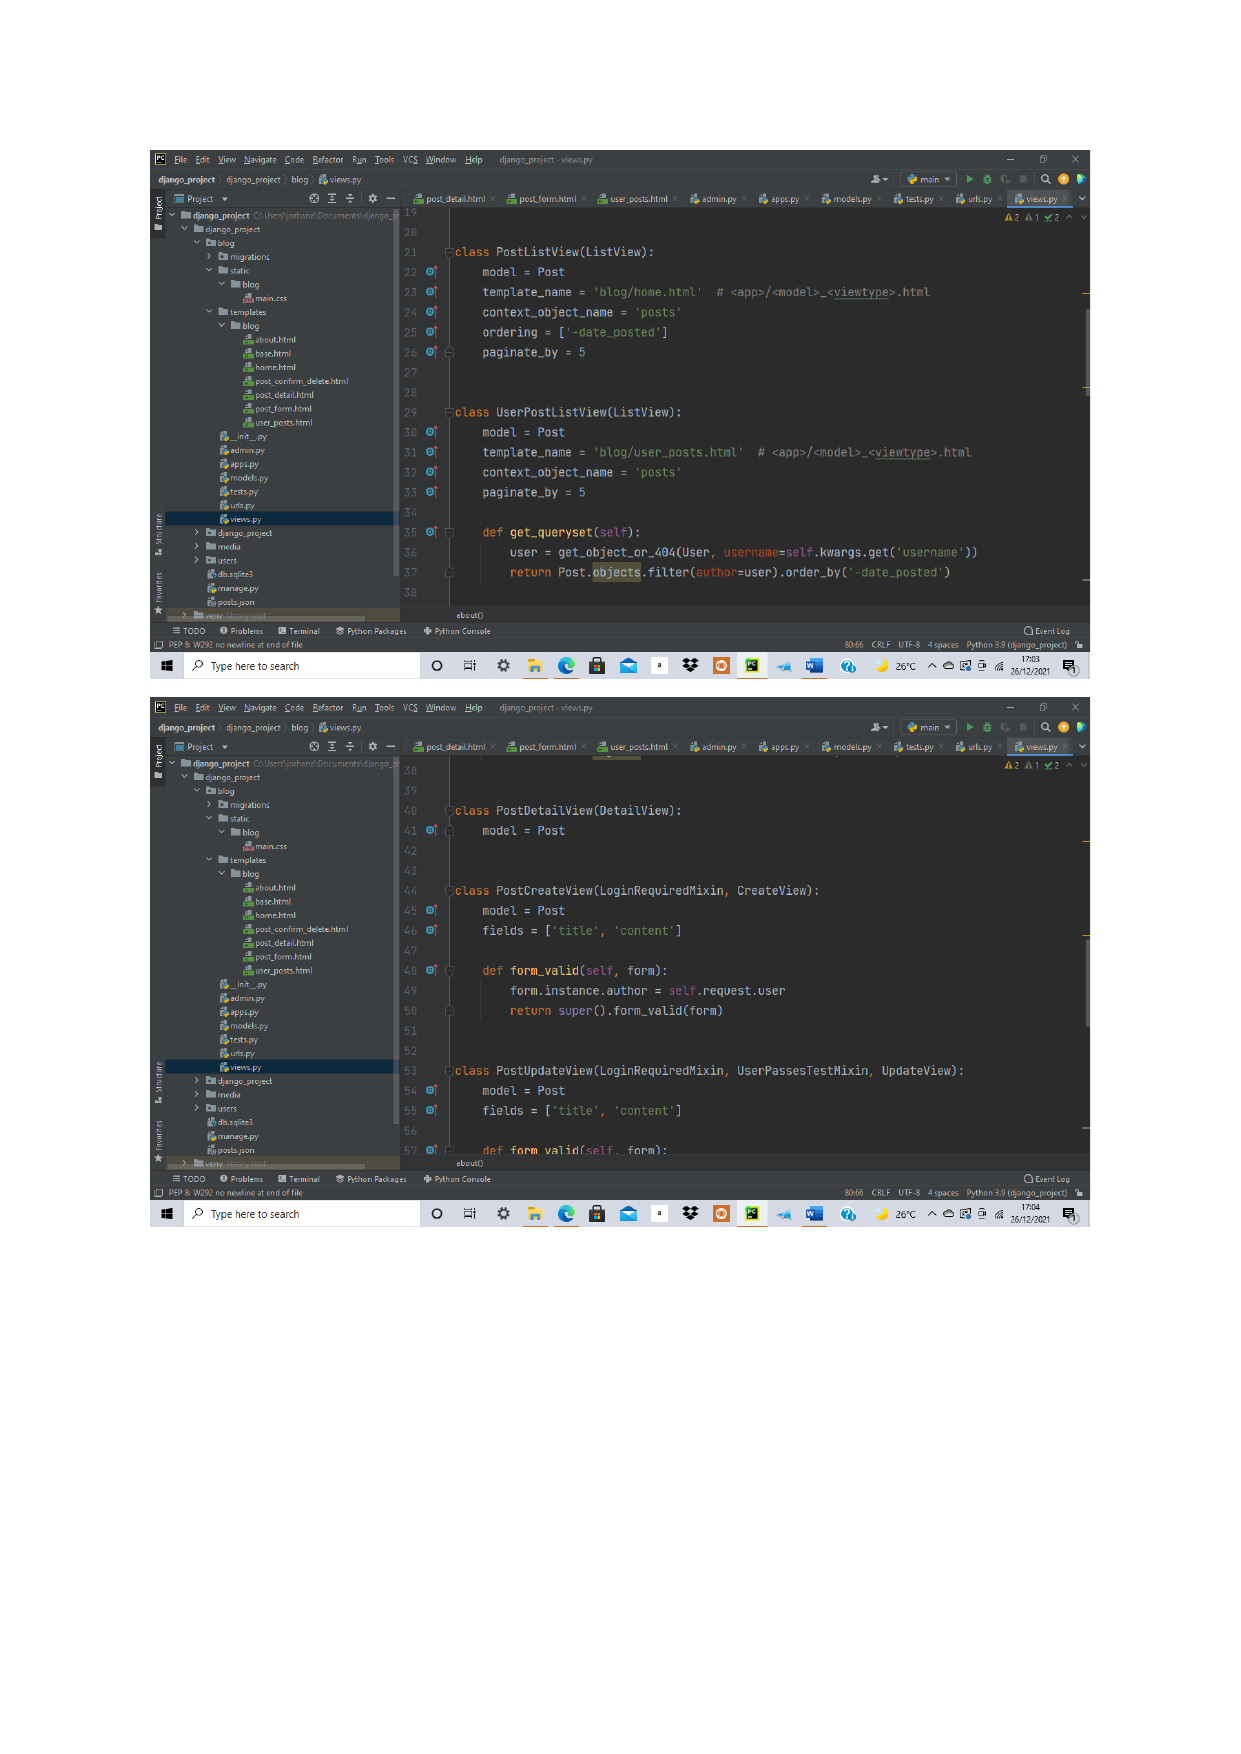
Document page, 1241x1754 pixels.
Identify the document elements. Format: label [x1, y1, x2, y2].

picture [150, 150, 1091, 679]
picture [150, 697, 1091, 1227]
